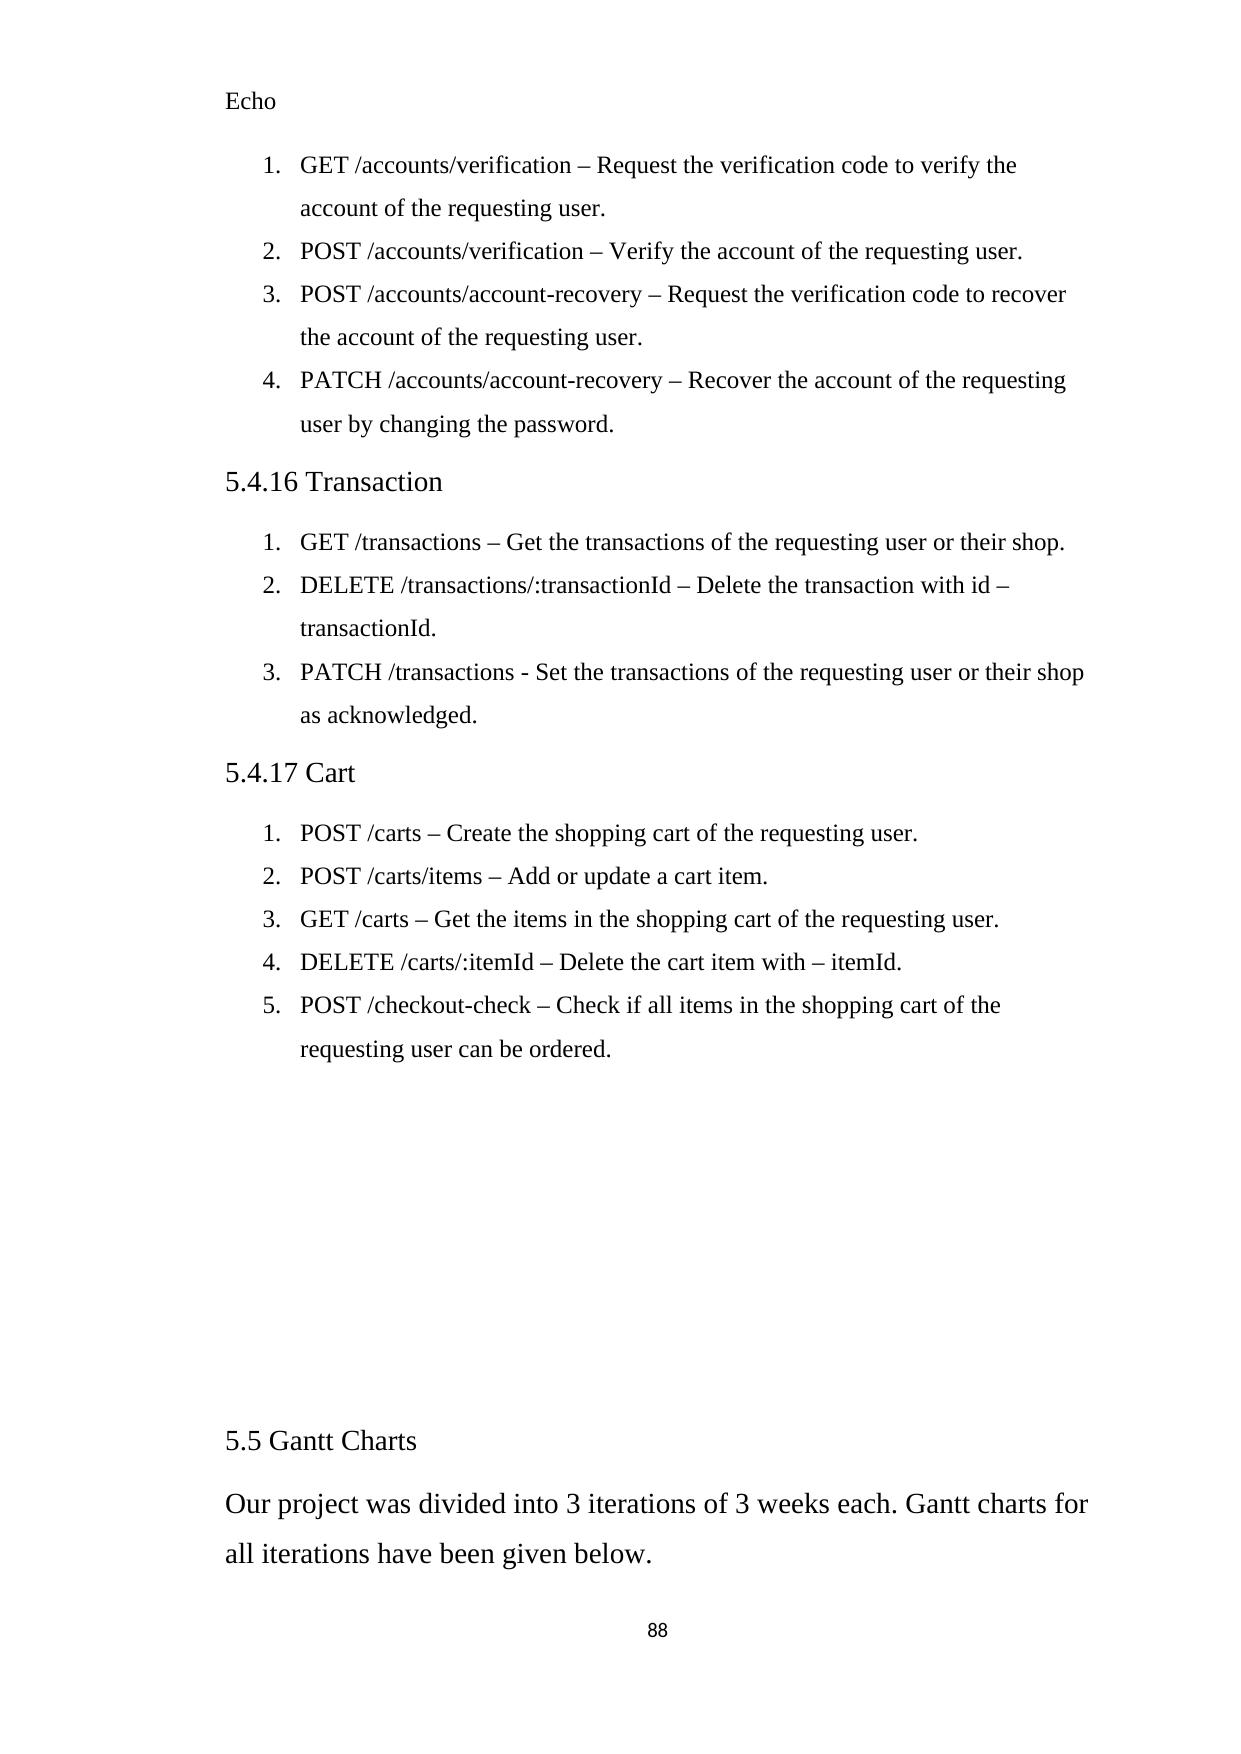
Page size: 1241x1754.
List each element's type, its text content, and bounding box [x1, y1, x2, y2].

list GET /accounts/verification – Request the verification code to verify the account of the requesting user. [262, 150, 1090, 222]
list GET /carts – Get the items in the shopping cart of the requesting user. [262, 904, 1090, 933]
text 5.5 Gantt Charts [225, 1423, 1090, 1457]
list POST /carts/items – Add or update a cart item. [262, 861, 1090, 890]
list PATCH /transactions - Set the transactions of the requesting user or their shop as acknowledged. [262, 657, 1090, 728]
list GET /transactions – Get the transactions of the requesting user or their shop. [262, 527, 1090, 556]
list POST /checkout-check – Check if all items in the shopping cart of the requesting user can be ordered. [262, 991, 1090, 1062]
list DELETE /transactions/:transactionId – Delete the transaction with id – transactionId. [262, 570, 1090, 642]
text Our project was divided into 3 iterations of 3 weeks each. Gantt charts for all iterations have been given below. [225, 1486, 1090, 1570]
list DELETE /carts/:itemId – Delete the cart item with – itemId. [262, 947, 1090, 976]
list POST /carts – Create the shopping cart of the requesting user. [262, 818, 1090, 847]
text 5.4.17 Cart [225, 755, 1090, 789]
list PATCH /accounts/account-recovery – Recover the account of the requesting user by changing the password. [262, 366, 1090, 437]
list POST /accounts/verification – Verify the account of the requesting user. [262, 236, 1090, 265]
text 5.4.16 Transaction [225, 464, 1090, 498]
list POST /accounts/account-recovery – Request the verification code to recover the account of the requesting user. [262, 279, 1090, 351]
